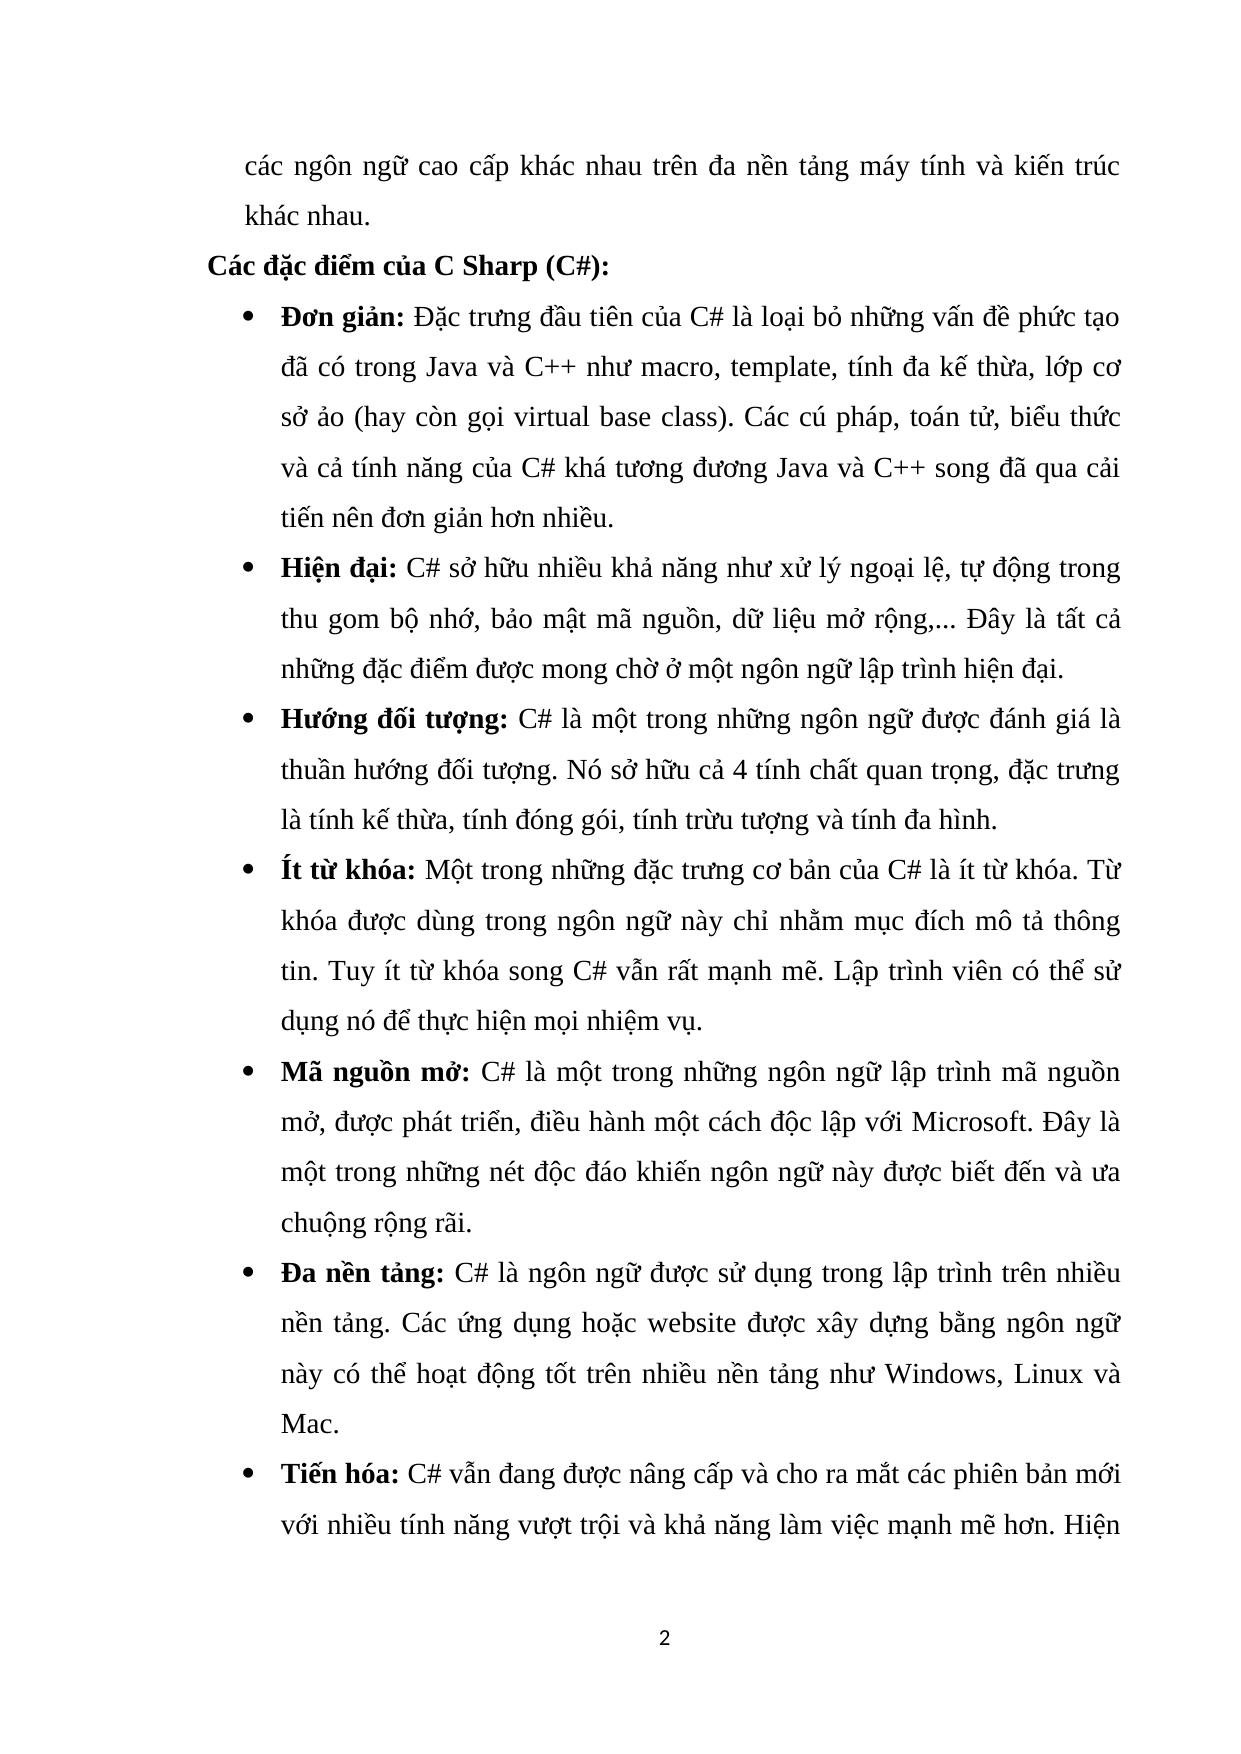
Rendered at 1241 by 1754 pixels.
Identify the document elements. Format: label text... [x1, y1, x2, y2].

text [244, 148, 1122, 232]
list Hiện đại: C# sở hữu nhiều khả năng như xử lý ngoại lệ, tự động trong thu gom bộ nhớ, bảo mật mã nguồn, dữ liệu mở rộng,... Đây là tất cả những đặc điểm được mong chờ ở một ngôn ngữ lập trình hiện đại. [243, 550, 1122, 684]
list Đơn giản: Đặc trưng đầu tiên của C# là loại bỏ những vấn đề phức tạo đã có trong Java và C++ như macro, template, tính đa kế thừa, lớp cơ sở ảo (hay còn gọi virtual base class). Các cú pháp, toán tử, biểu thức và cả tính năng của C# khá tương đương Java và C++ song đã qua cải tiến nên đơn giản hơn nhiều. [243, 299, 1122, 533]
list Mã nguồn mở: C# là một trong những ngôn ngữ lập trình mã nguồn mở, được phát triển, điều hành một cách độc lập với Microsoft. Đây là một trong những nét độc đáo khiến ngôn ngữ này được biết đến và ưa chuộng rộng rãi. [243, 1054, 1122, 1238]
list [243, 1456, 1122, 1540]
text Các đặc điểm của C Sharp (C#): [207, 248, 1122, 282]
list Ít từ khóa: Một trong những đặc trưng cơ bản của C# là ít từ khóa. Từ khóa được dùng trong ngôn ngữ này chỉ nhằm mục đích mô tả thông tin. Tuy ít từ khóa song C# vẫn rất mạnh mẽ. Lập trình viên có thể sử dụng nó để thực hiện mọi nhiệm vụ. [243, 852, 1122, 1037]
list Hướng đối tượng: C# là một trong những ngôn ngữ được đánh giá là thuần hướng đối tượng. Nó sở hữu cả 4 tính chất quan trọng, đặc trưng là tính kế thừa, tính đóng gói, tính trừu tượng và tính đa hình. [243, 701, 1122, 836]
list Đa nền tảng: C# là ngôn ngữ được sử dụng trong lập trình trên nhiều nền tảng. Các ứng dụng hoặc website được xây dựng bằng ngôn ngữ này có thể hoạt động tốt trên nhiều nền tảng như Windows, Linux và Mac. [243, 1255, 1122, 1440]
